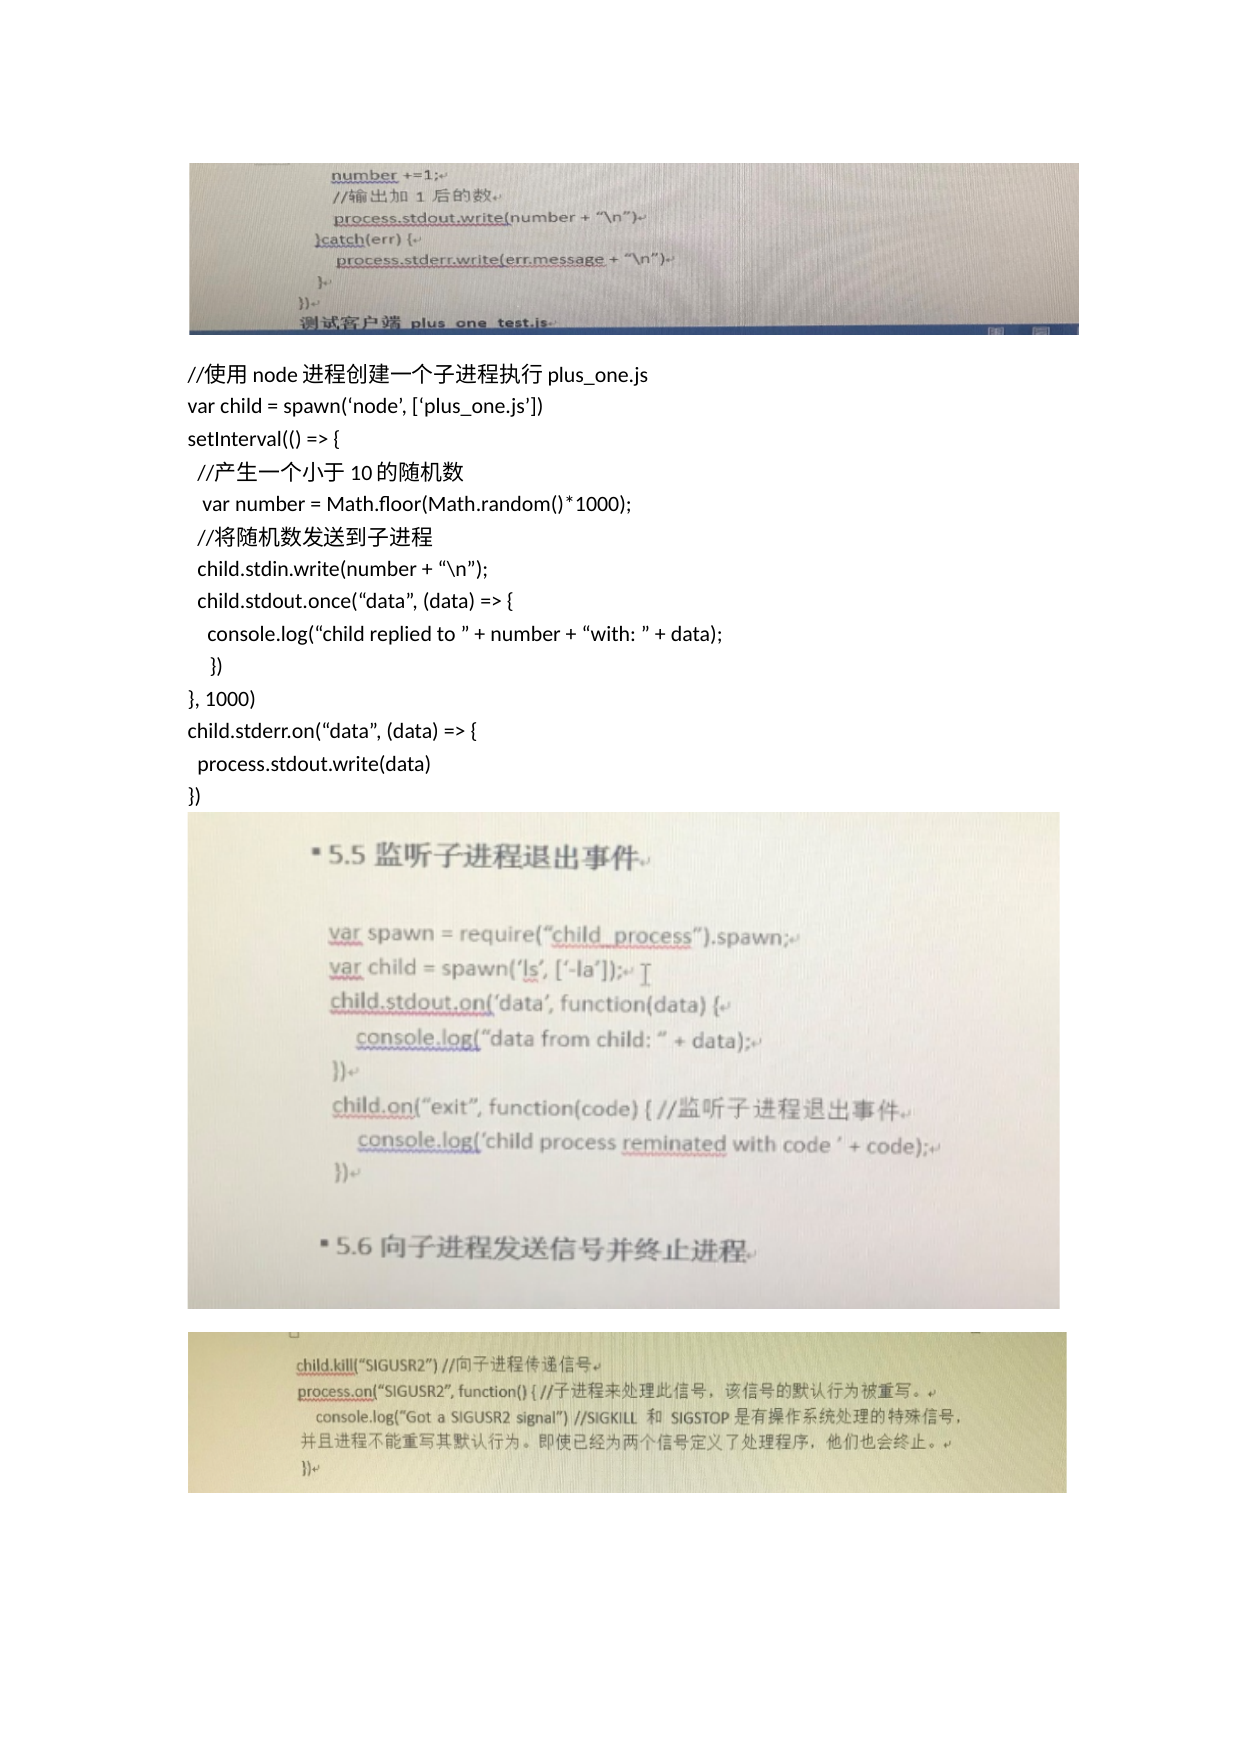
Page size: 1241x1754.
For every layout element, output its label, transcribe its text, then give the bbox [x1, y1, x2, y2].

text }) [187, 649, 1053, 682]
text console.log(“child replied to ” + number + “with: ” + data); [187, 617, 1053, 649]
text //产生一个小于10的随机数 [187, 454, 1053, 487]
text }, 1000) [187, 682, 1053, 714]
picture [189, 163, 1079, 335]
picture [188, 1332, 1067, 1493]
text child.stderr.on(“data”, (data) => { [187, 714, 1053, 747]
text child.stdout.once(“data”, (data) => { [187, 584, 1053, 617]
text }) [187, 779, 1053, 812]
text //将随机数发送到子进程 [187, 519, 1053, 552]
text //使用node进程创建一个子进程执行plus_one.js [187, 357, 1053, 389]
text setInterval(() => { [187, 422, 1053, 454]
picture [187, 812, 1060, 1309]
text var number = Math.floor(Math.random()*1000); [187, 487, 1053, 519]
text var child = spawn(‘node’, [‘plus_one.js’]) [187, 389, 1053, 422]
text process.stdout.write(data) [187, 747, 1053, 779]
text child.stdin.write(number + “\n”); [187, 552, 1053, 584]
